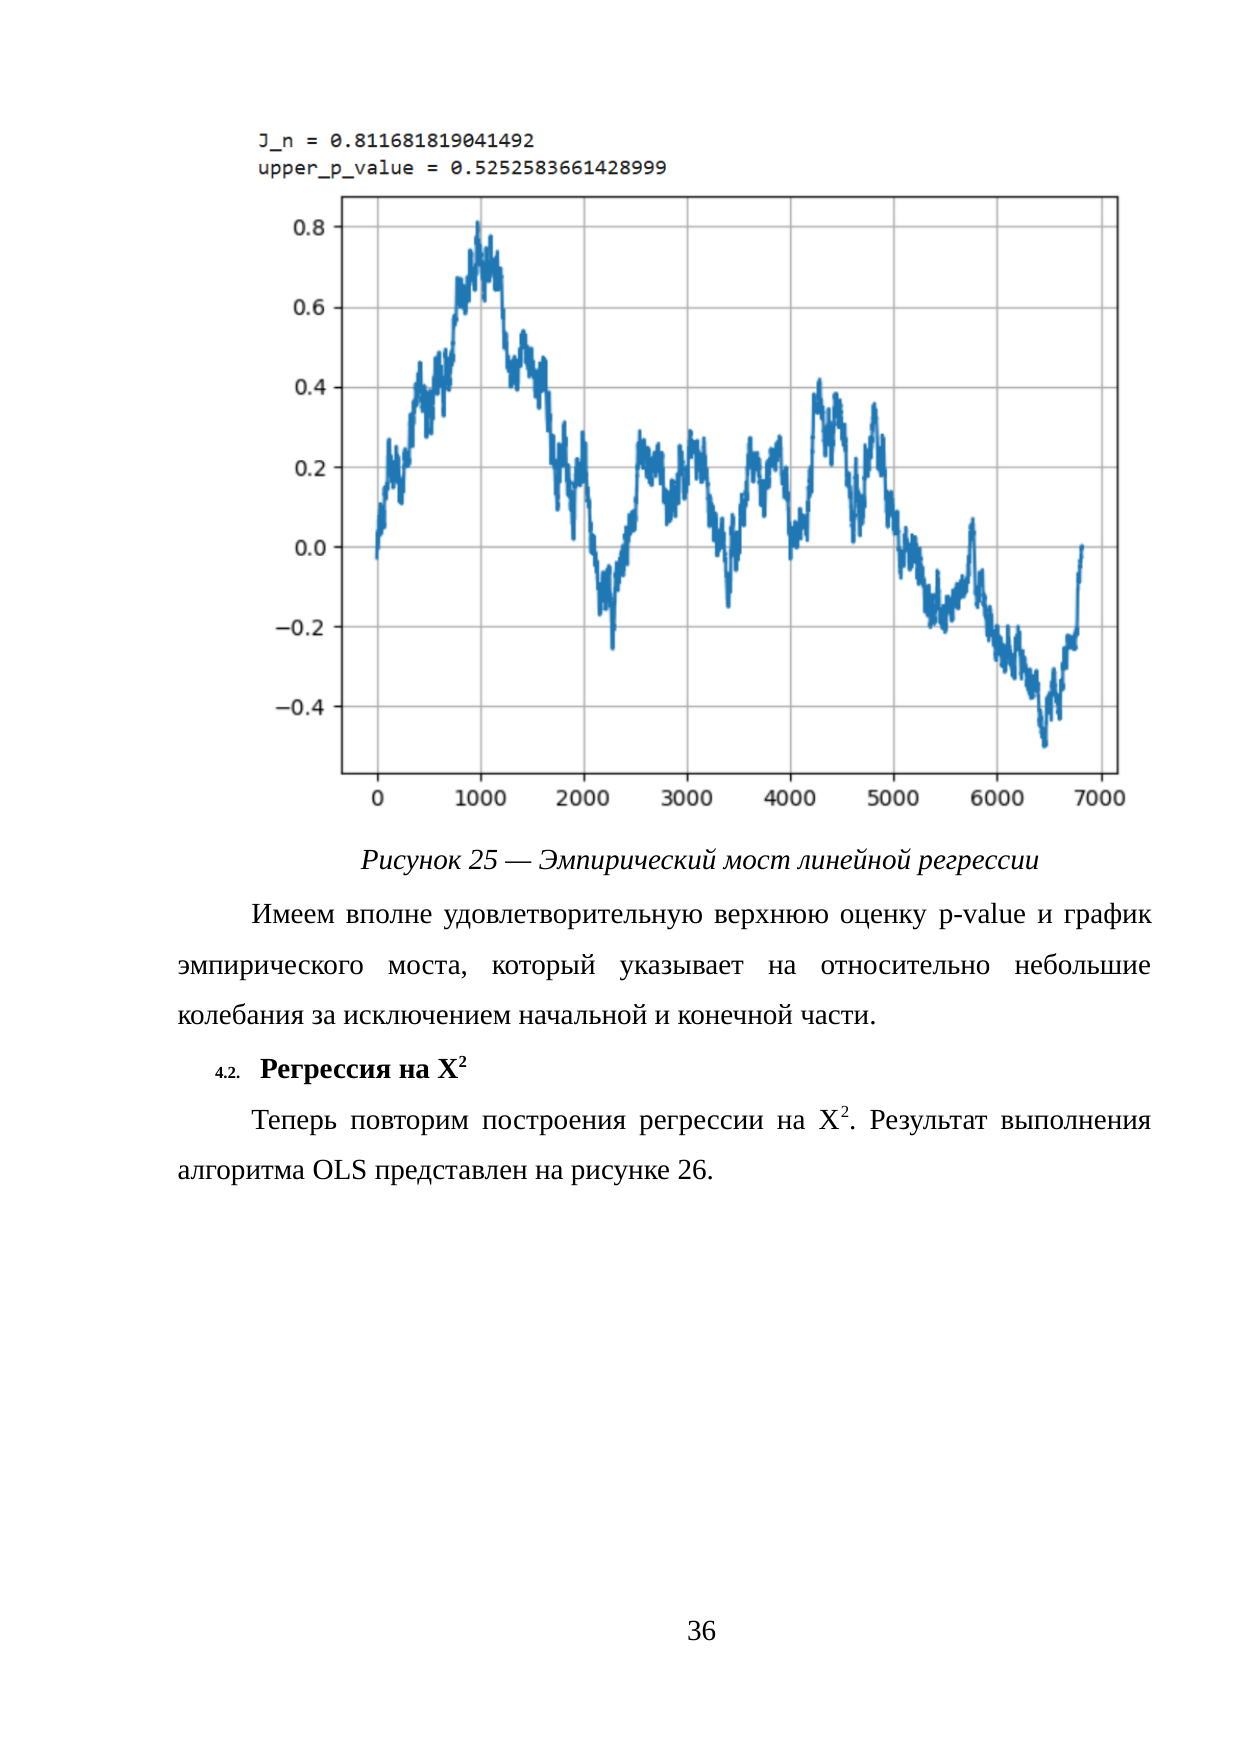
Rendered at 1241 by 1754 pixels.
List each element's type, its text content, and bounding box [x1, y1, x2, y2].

text Имеем вполне удовлетворительную верхнюю оценку p-value и график эмпирического моста, который указывает на относительно небольшие колебания за исключением начальной и конечной части. [177, 897, 1152, 1031]
text Теперь повторим построения регрессии на Х2. Результат выполнения алгоритма OLS представлен на рисунке 26. [177, 1102, 1152, 1186]
subtitle Регрессия на Х2 [215, 1052, 1152, 1085]
picture [251, 118, 1156, 826]
text Рисунок 25 — Эмпирический мост линейной регрессии [177, 842, 1152, 876]
